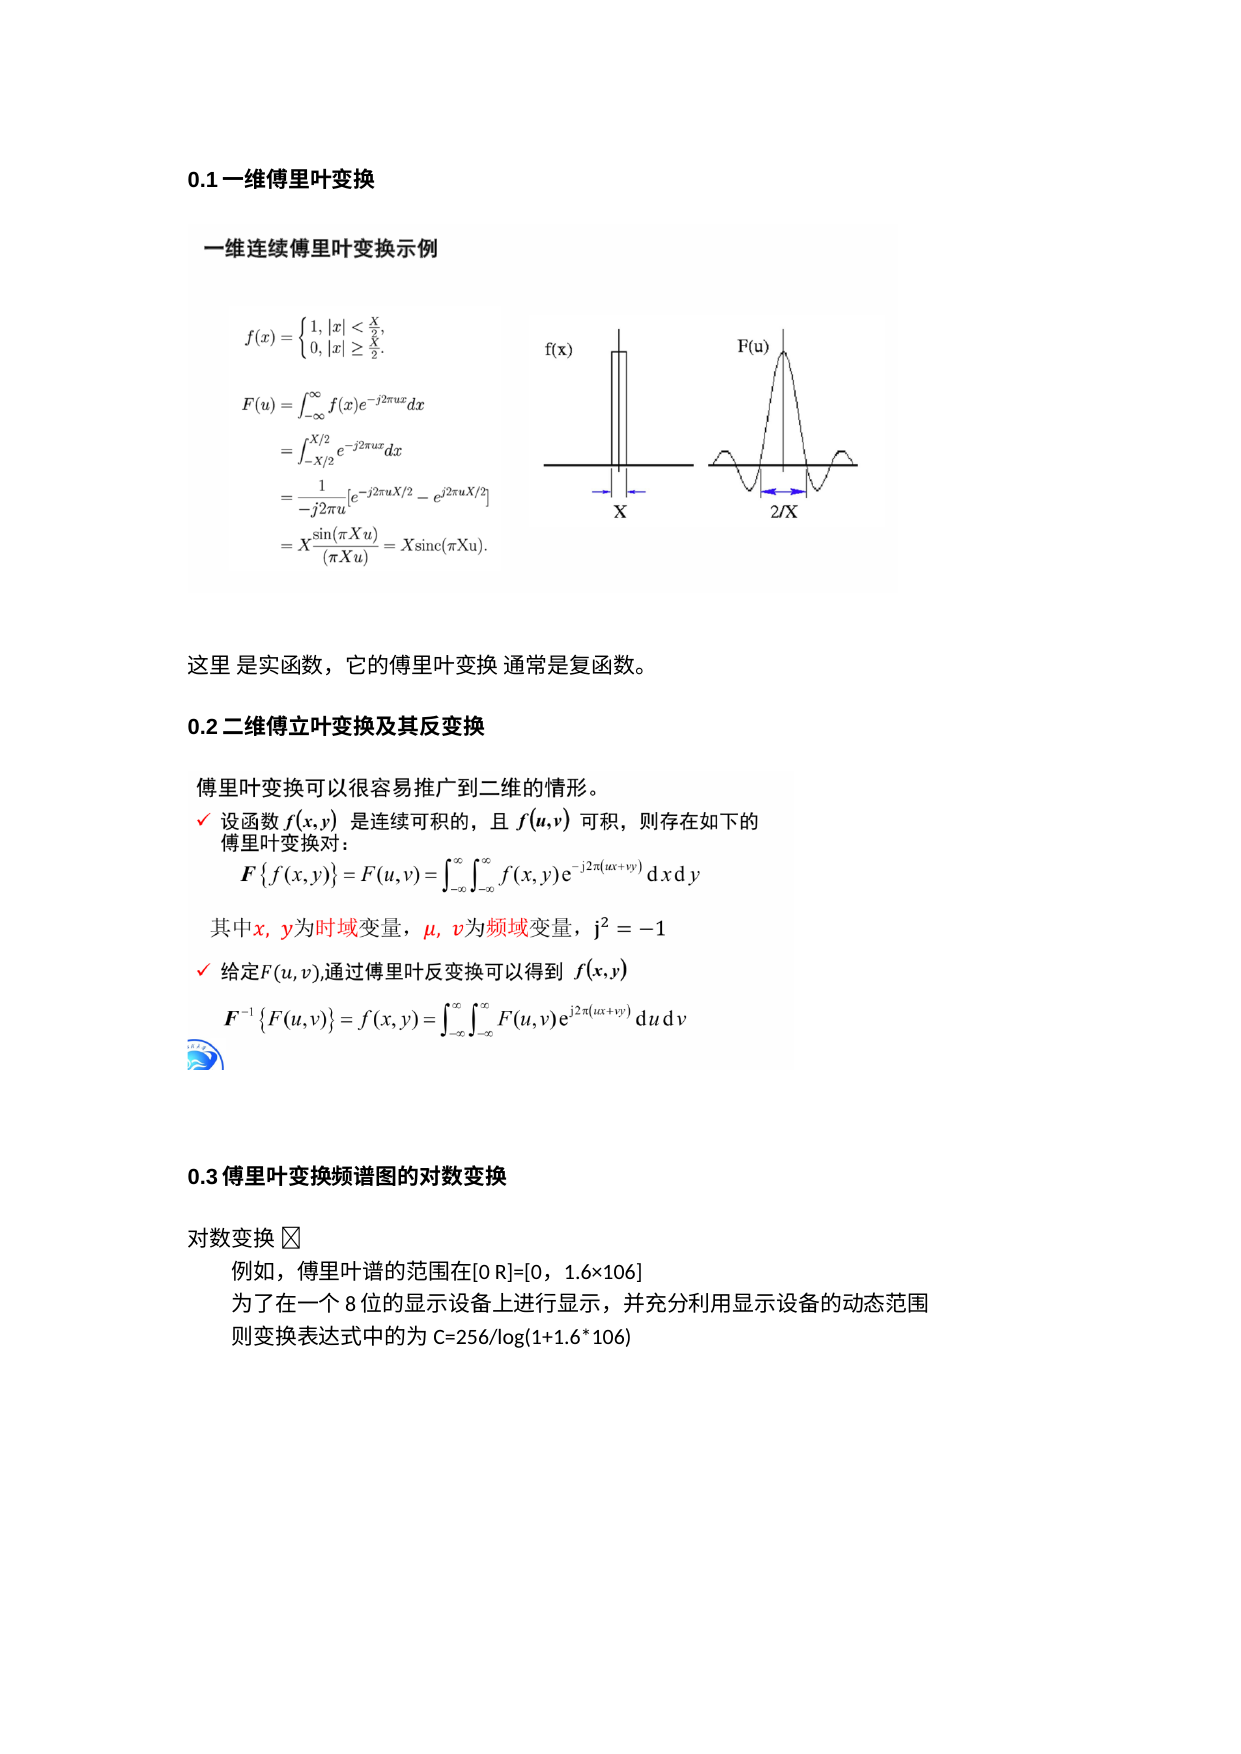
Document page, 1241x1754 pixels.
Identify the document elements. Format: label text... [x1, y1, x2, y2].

subtitle 0.2二维傅立叶变换及其反变换 [187, 709, 1053, 741]
text 例如，傅里叶谱的范围在[0 R]=[0，1.6×106] [187, 1253, 1053, 1286]
subtitle 0.3傅里叶变换频谱图的对数变换 [187, 1158, 1053, 1191]
text 为了在一个8位的显示设备上进行显示，并充分利用显示设备的动态范围 [187, 1286, 1053, 1318]
picture [187, 771, 794, 1070]
text 对数变换  [187, 1221, 1053, 1253]
subtitle 0.1一维傅里叶变换 [187, 162, 1053, 194]
picture [187, 224, 898, 593]
text 这里 是实函数，它的傅里叶变换 通常是复函数。 [187, 647, 1053, 680]
text 则变换表达式中的为 C=256/log(1+1.6*106) [187, 1318, 1053, 1351]
